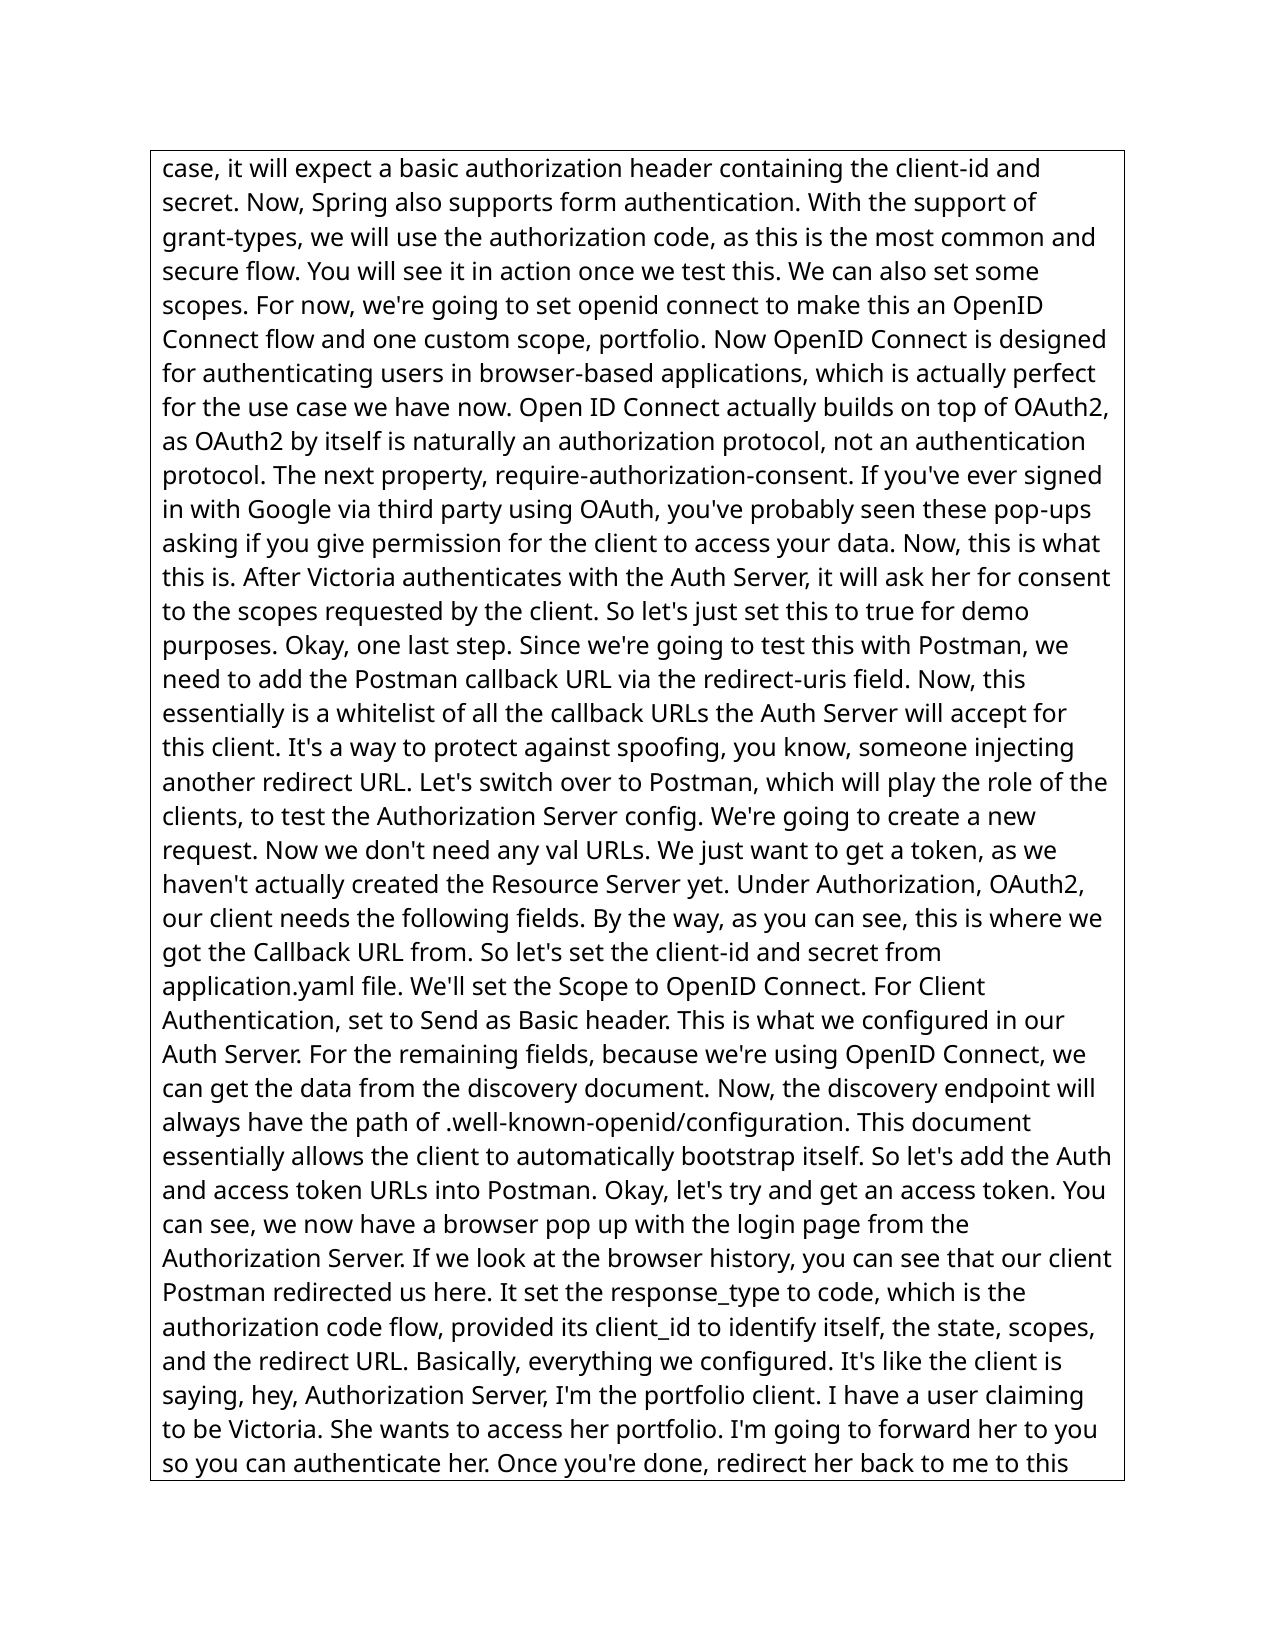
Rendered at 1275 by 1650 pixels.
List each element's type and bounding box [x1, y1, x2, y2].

table_header [151, 151, 1124, 1479]
